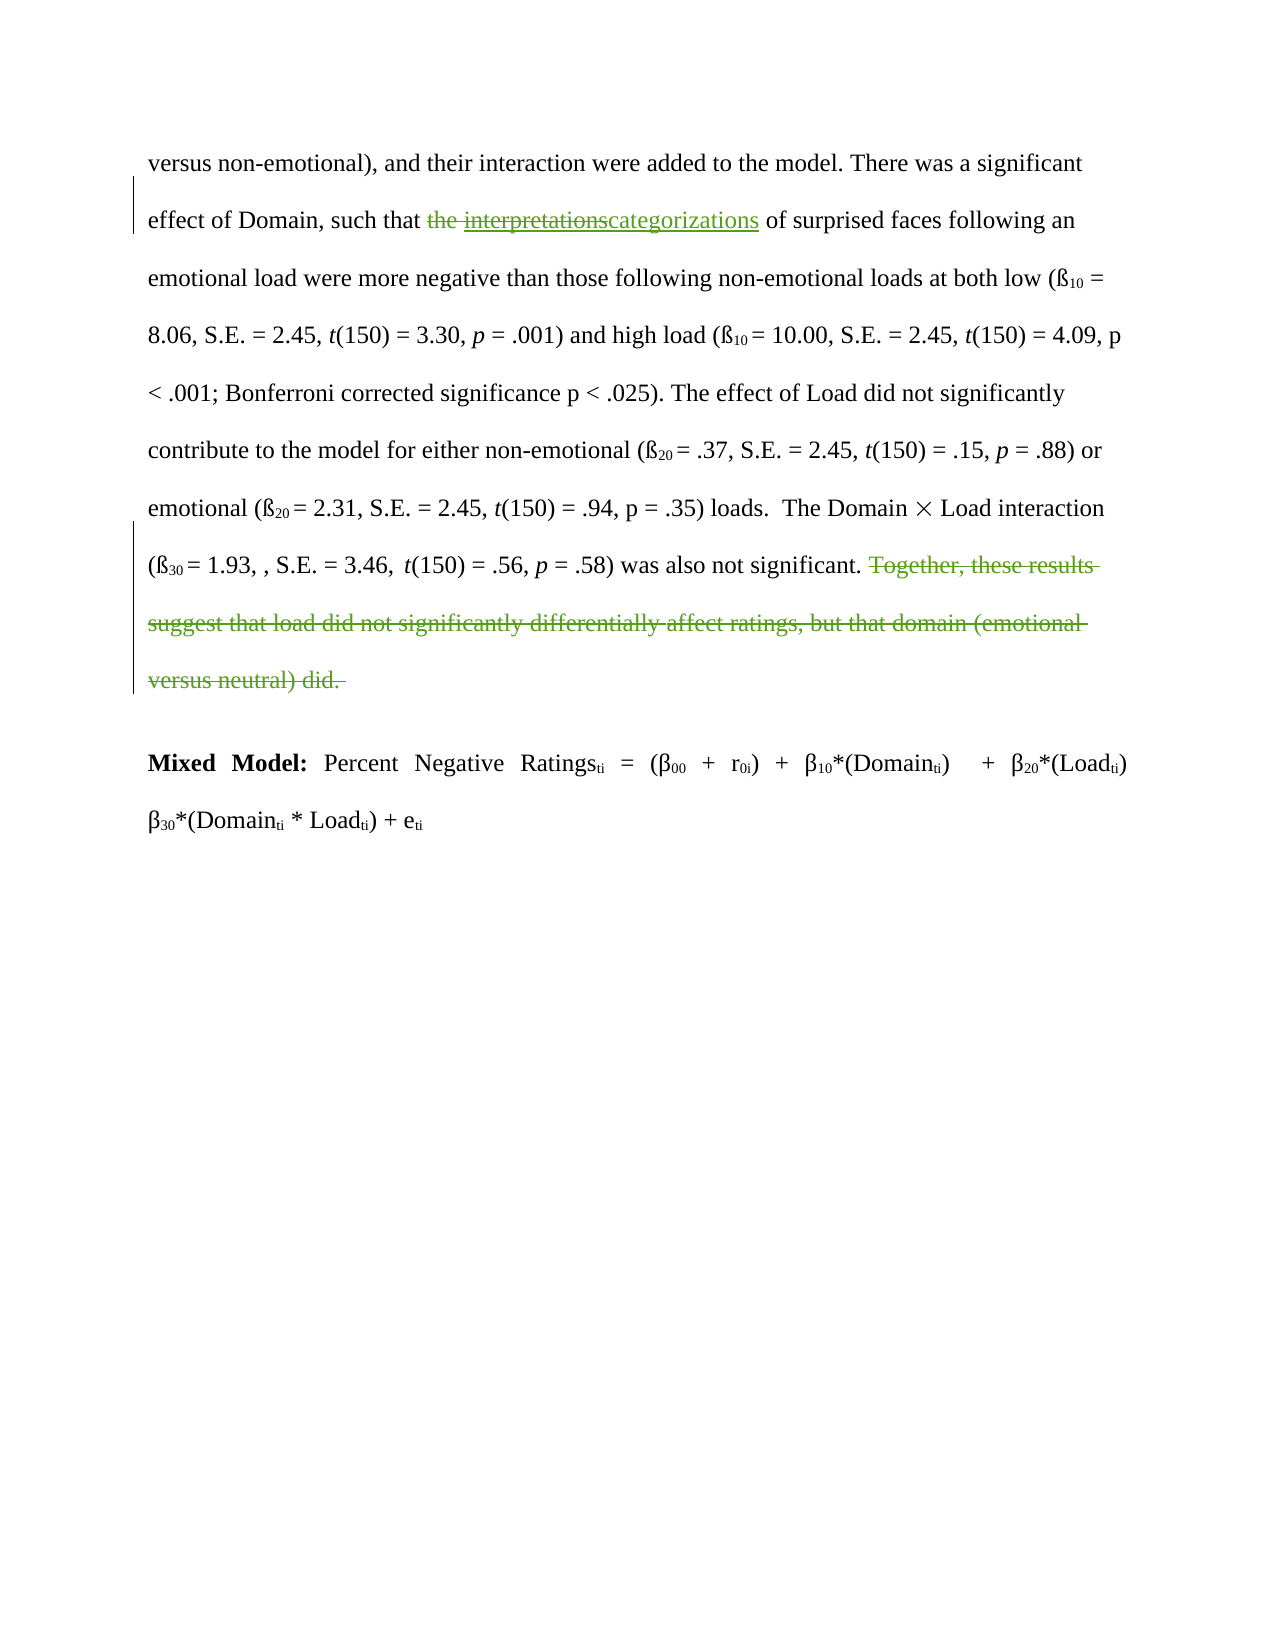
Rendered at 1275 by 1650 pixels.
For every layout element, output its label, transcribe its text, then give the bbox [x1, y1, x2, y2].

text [148, 148, 1127, 694]
text Mixed Model: Percent Negative Ratingsti = (β00 + r0i) + β10*(Domainti) + β20*(Loadti) β30*(Domainti * Loadti) + eti [148, 748, 1127, 834]
